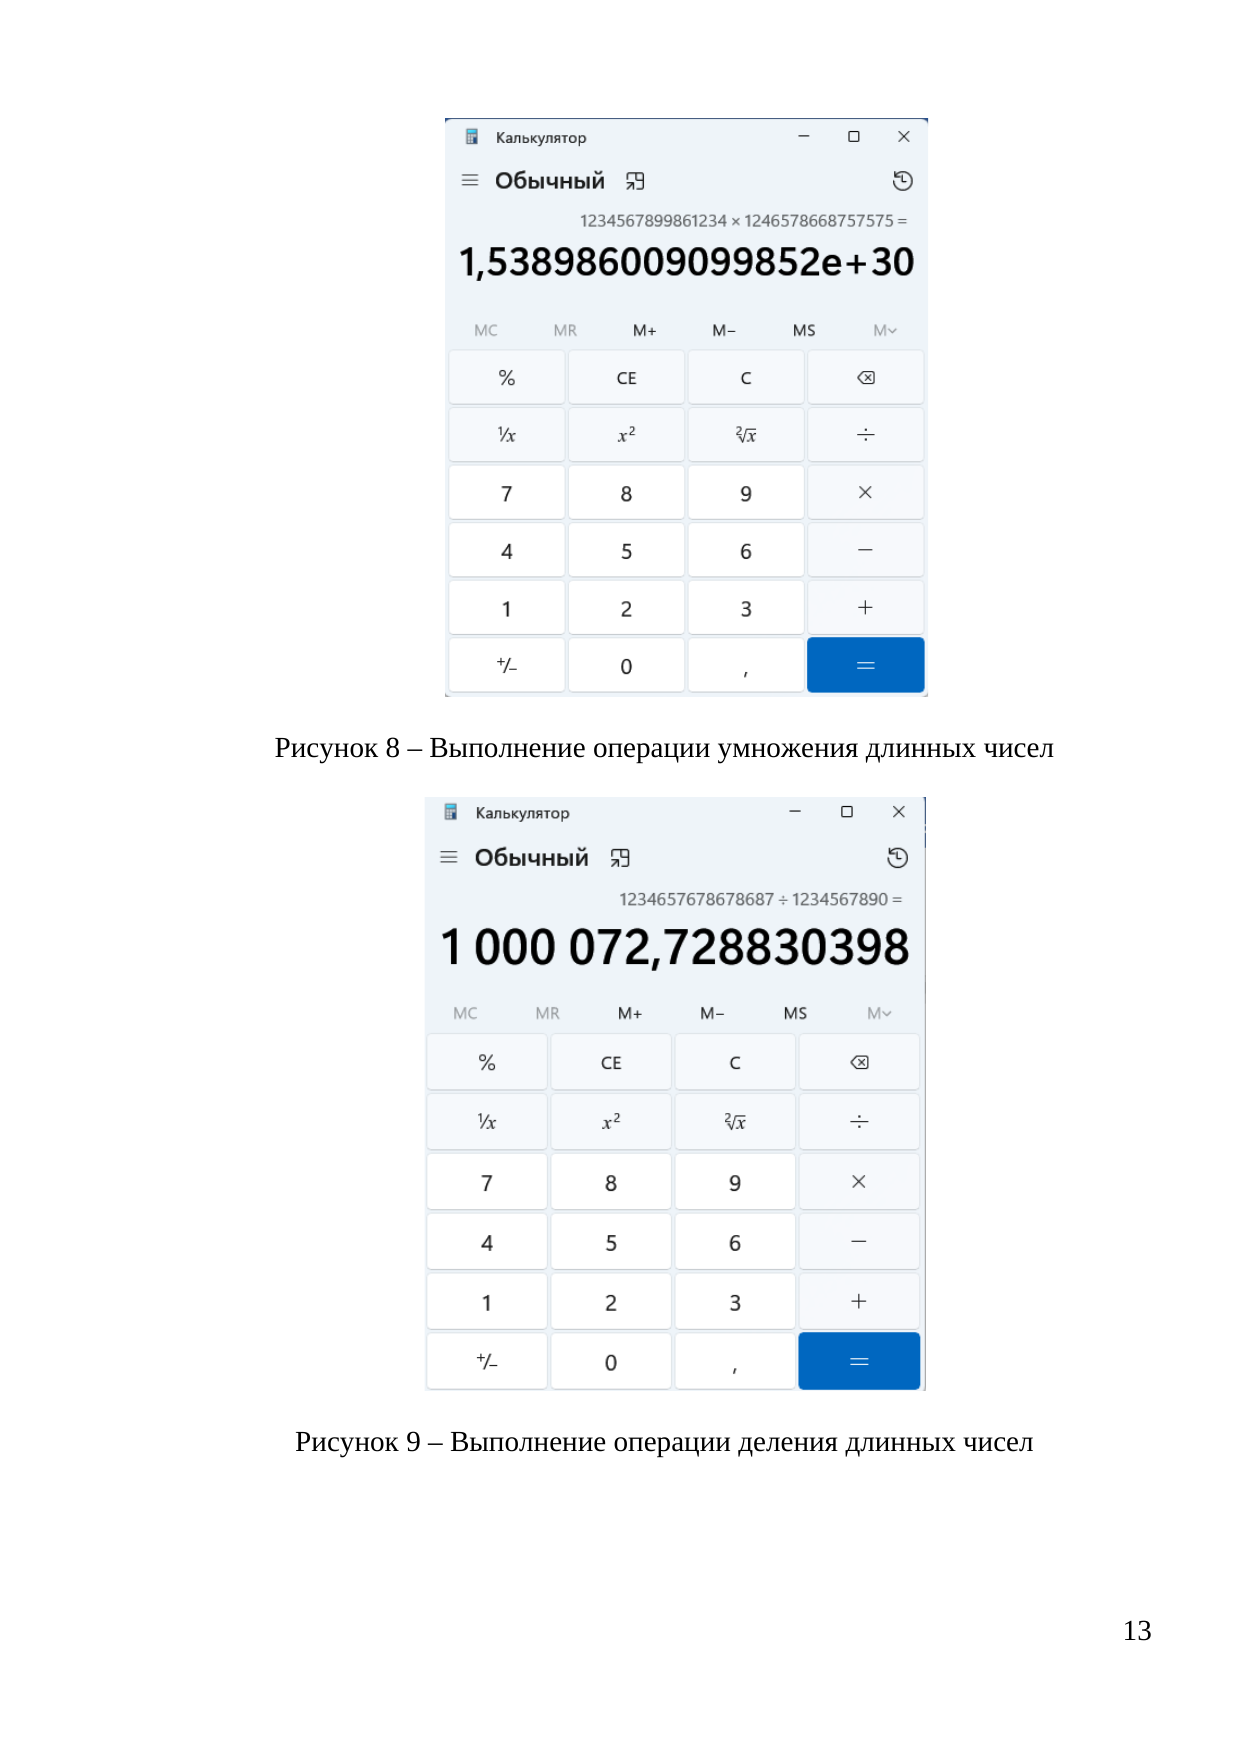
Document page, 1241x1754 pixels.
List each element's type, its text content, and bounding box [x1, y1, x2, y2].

picture [445, 118, 929, 697]
text Рисунок 9 – Выполнение операции деления длинных чисел [177, 1424, 1152, 1457]
text Рисунок 8 – Выполнение операции умножения длинных чисел [177, 730, 1152, 764]
picture [424, 797, 926, 1391]
